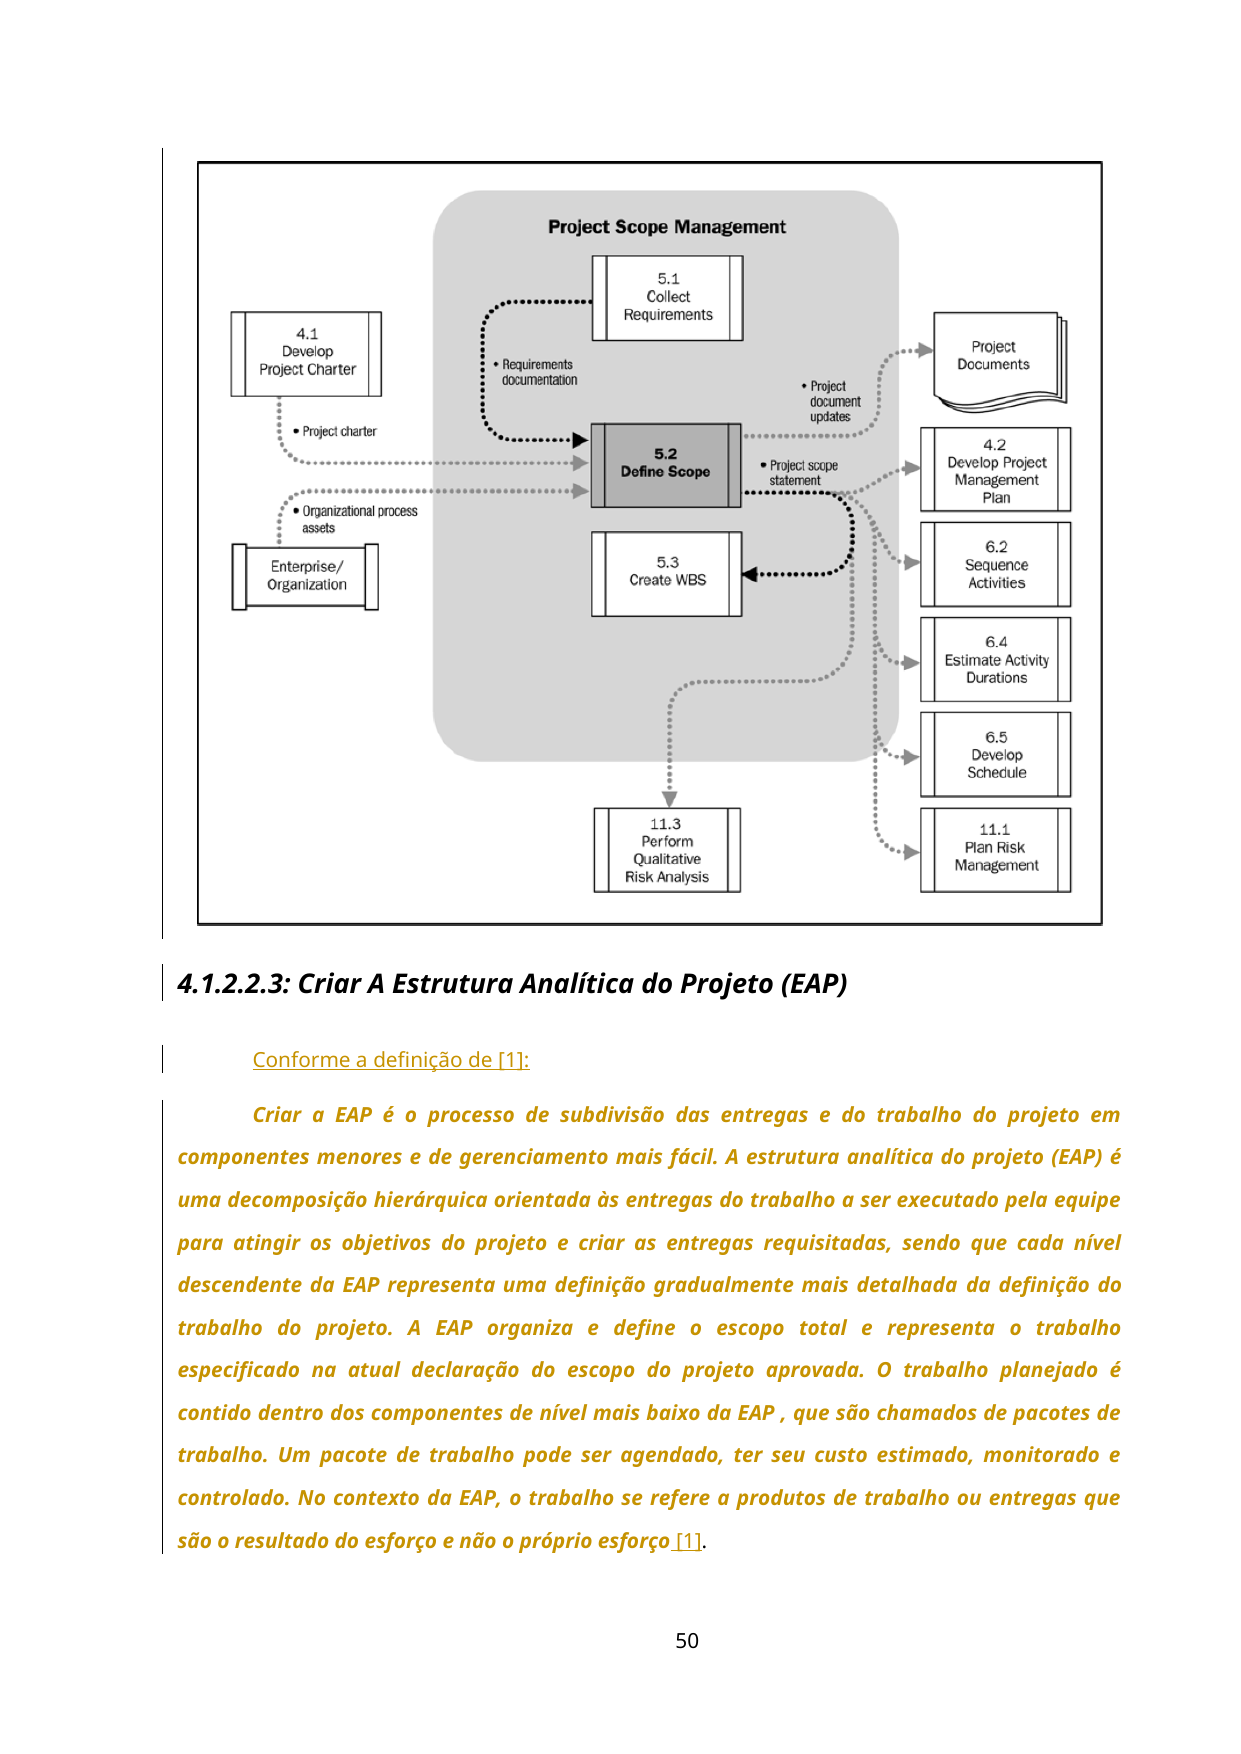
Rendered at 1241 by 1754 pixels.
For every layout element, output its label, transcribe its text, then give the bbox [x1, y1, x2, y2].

text Criar a EAP é o processo de subdivisão das entregas e do trabalho do projeto em componentes menores e de gerenciamento mais fácil. A estrutura analítica do projeto (EAP) é uma decomposição hierárquica orientada às entregas do trabalho a ser executado pela equipe para atingir os objetivos do projeto e criar as entregas requisitadas, sendo que cada nível descendente da EAP representa uma definição gradualmente mais detalhada da definição do trabalho do projeto. A EAP organiza e define o escopo total e representa o trabalho especificado na atual declaração do escopo do projeto aprovada. O trabalho planejado é contido dentro dos componentes de nível mais baixo da EAP , que são chamados de pacotes de trabalho. Um pacote de trabalho pode ser agendado, ter seu custo estimado, monitorado e controlado. No contexto da EAP, o trabalho se refere a produtos de trabalho ou entregas que são o resultado do esforço e não o próprio esforço. [177, 1100, 1122, 1554]
picture [177, 147, 1122, 940]
subtitle Criar A Estrutura Analítica do Projeto (EAP) [177, 964, 1122, 1001]
